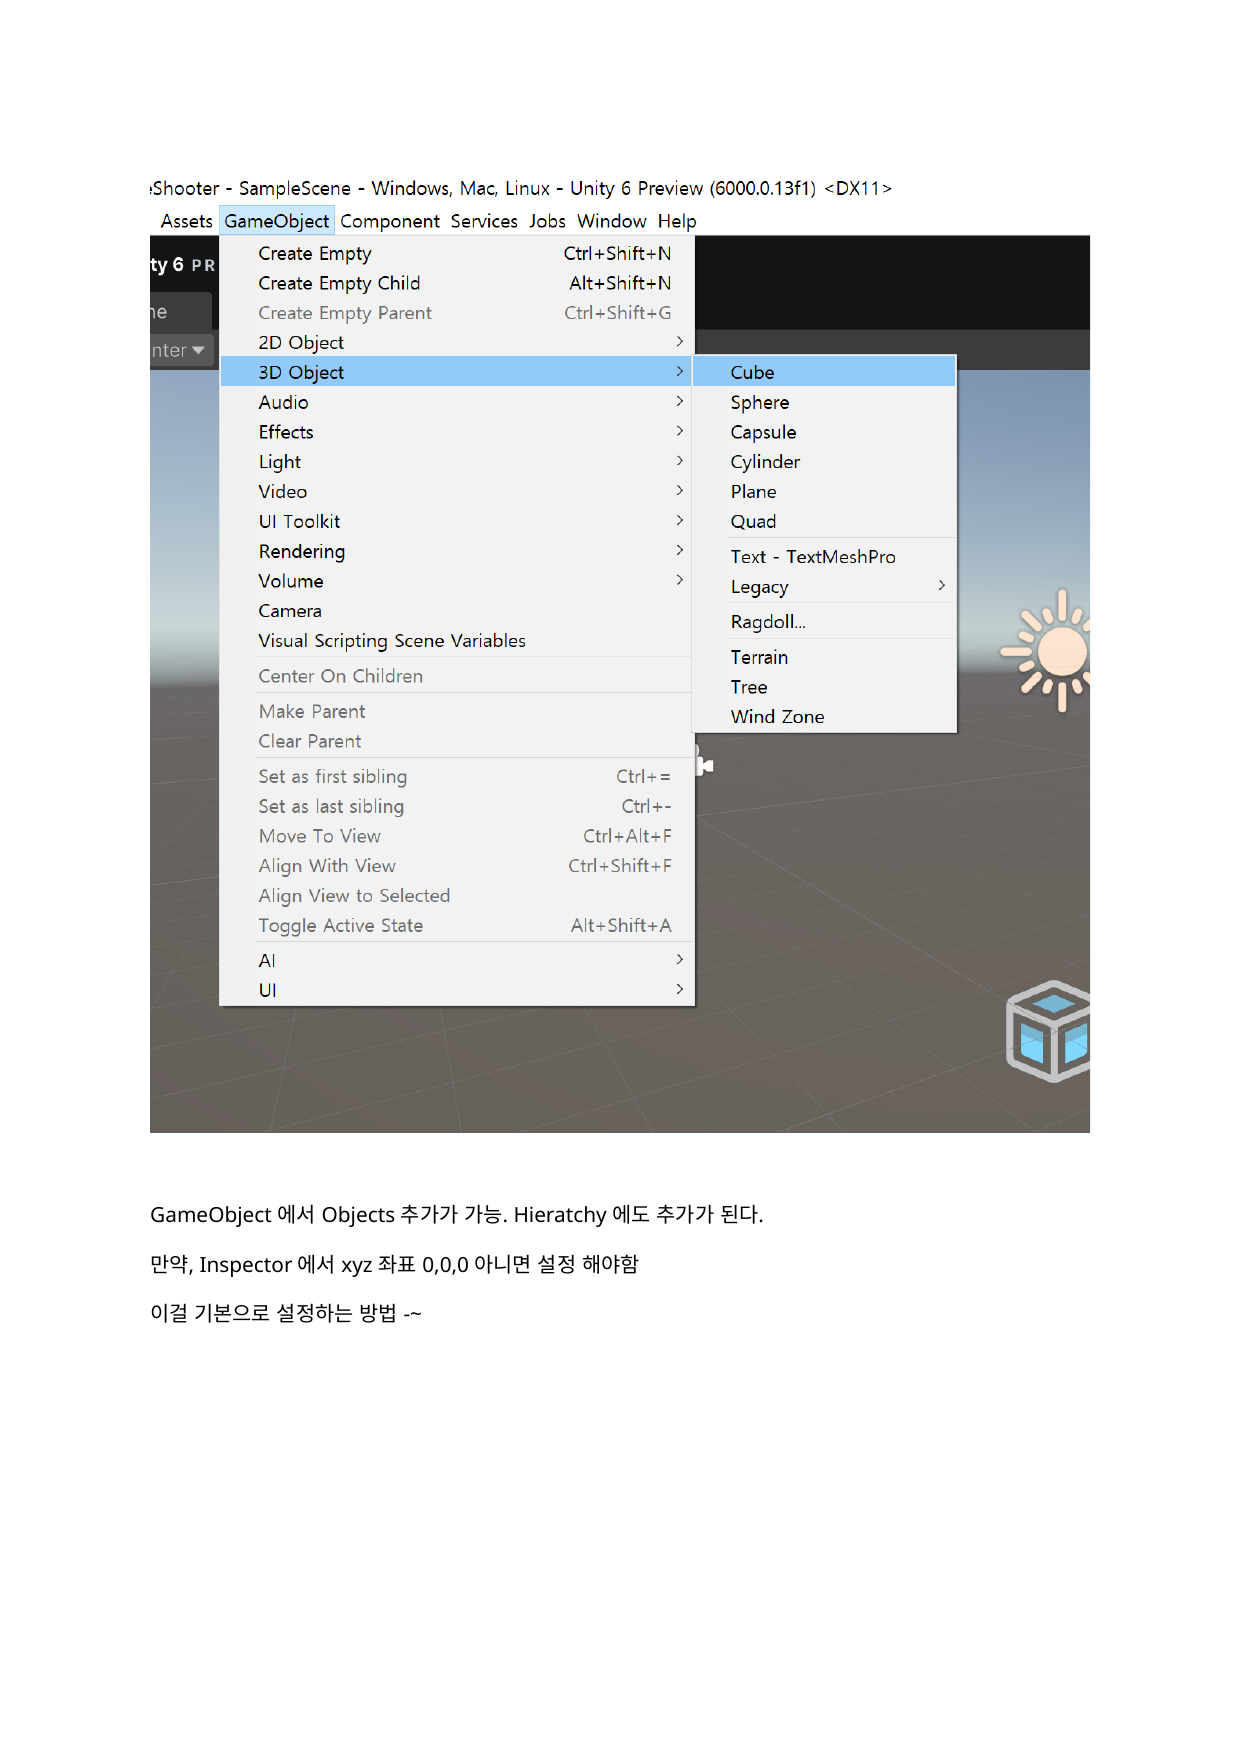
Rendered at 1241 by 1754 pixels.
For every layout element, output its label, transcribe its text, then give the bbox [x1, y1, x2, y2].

text GameObject 에서 Objects 추가가 가능. Hieratchy 에도 추가가 된다. [150, 1198, 1090, 1229]
picture [150, 177, 1091, 1133]
text 이걸 기본으로 설정하는 방법 -~ [150, 1297, 1090, 1327]
text 만약, Inspector에서 xyz 좌표 0,0,0 아니면 설정 해야함 [150, 1248, 1090, 1278]
